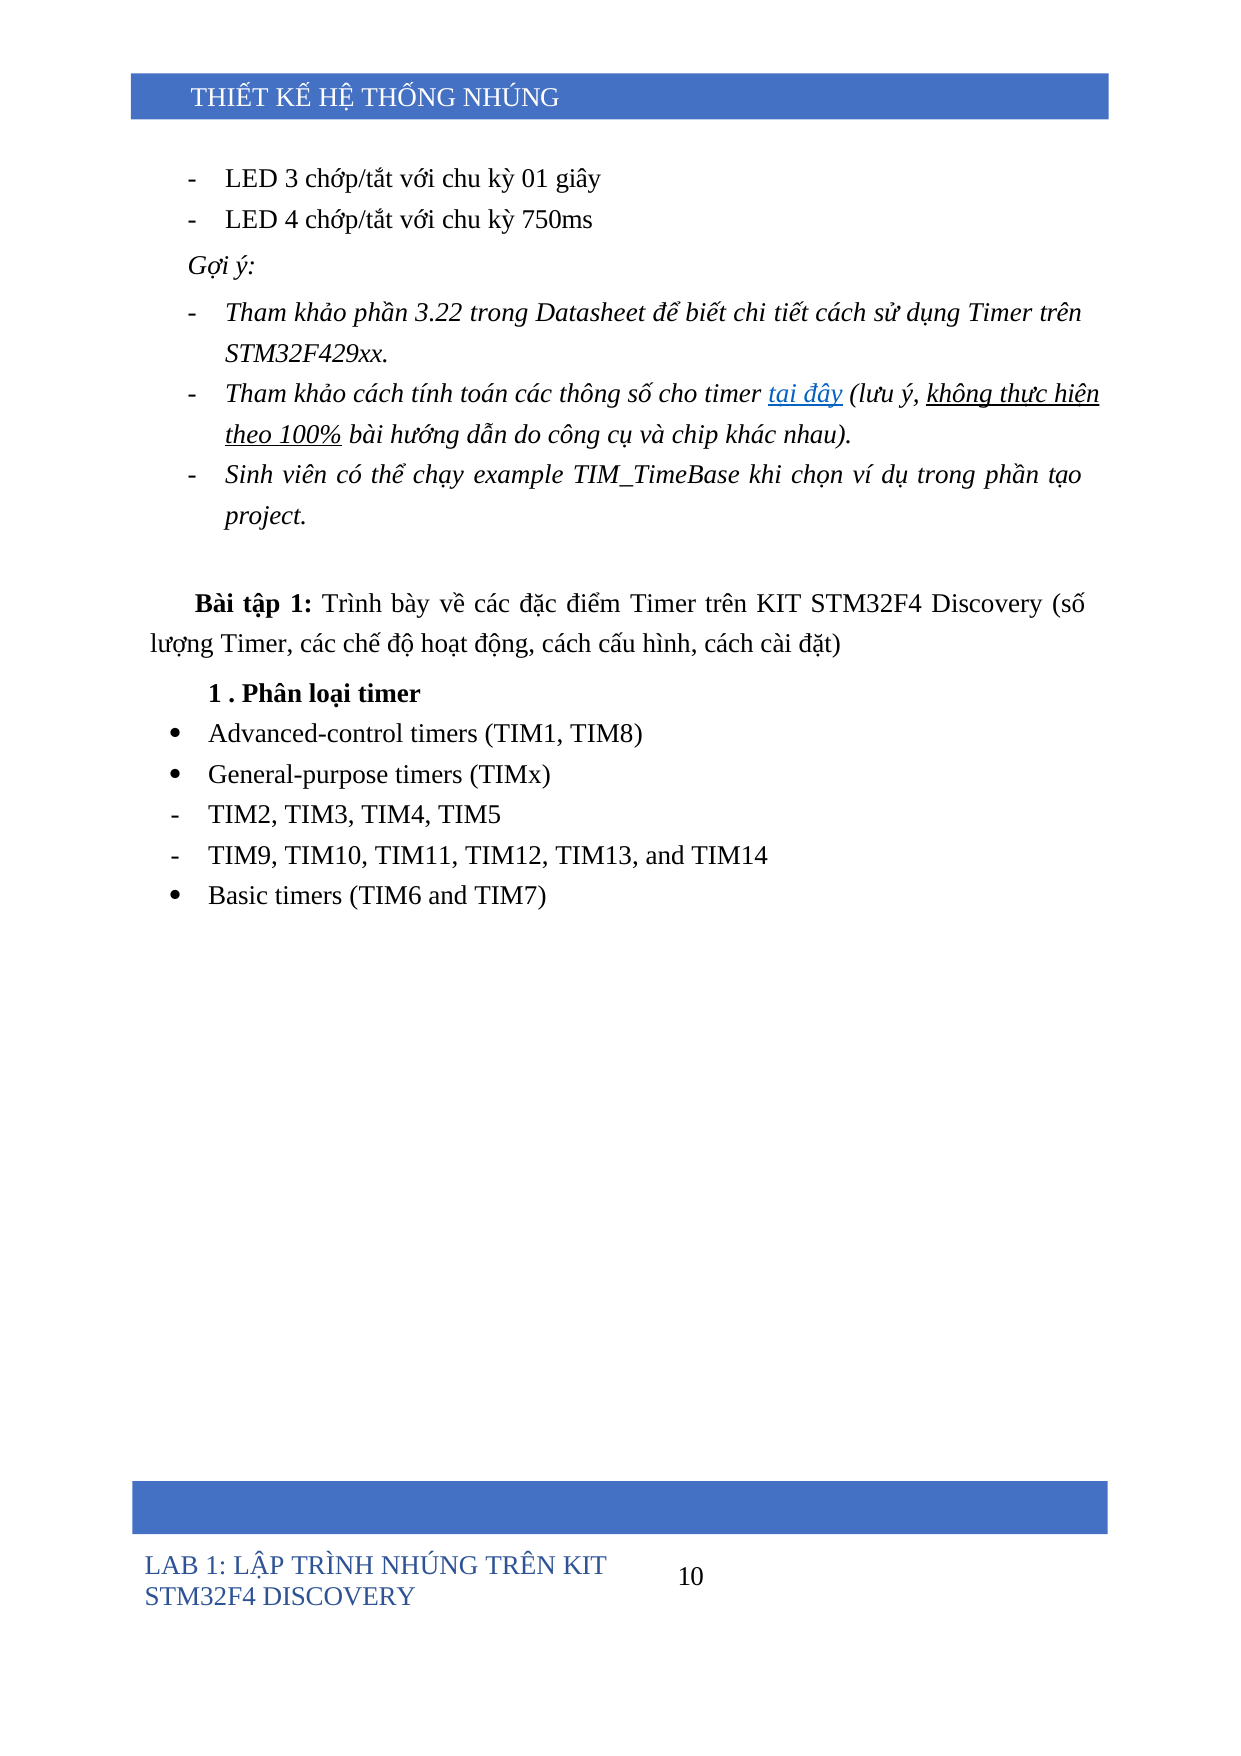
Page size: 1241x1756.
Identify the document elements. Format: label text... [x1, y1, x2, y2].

list LED 3 chớp/tắt với chu kỳ 01 giây [187, 162, 1137, 194]
list TIM9, TIM10, TIM11, TIM12, TIM13, and TIM14 [170, 839, 1137, 870]
list Tham khảo phần 3.22 trong Datasheet để biết chi tiết cách sử dụng Timer trên [187, 296, 1137, 327]
list General-purpose timers (TIMx) [170, 758, 1137, 789]
text 1 . Phân loại timer [133, 677, 1137, 708]
list Tham khảo cách tính toán các thông số cho timer tại đây (lưu ý, không thực hiện [187, 377, 1137, 408]
text project. [225, 499, 1137, 530]
text theo 100% bài hướng dẫn do công cụ và chip khác nhau). [225, 418, 1137, 449]
list Basic timers (TIM6 and TIM7) [170, 879, 1137, 910]
list Advanced-control timers (TIM1, TIM8) [170, 717, 1137, 748]
list LED 4 chớp/tắt với chu kỳ 750ms [187, 203, 1137, 234]
text STM32F429xx. [225, 337, 1137, 368]
text Bài tập 1: Trình bày về các đặc điểm Timer trên KIT STM32F4 Discovery (số lượng Timer, các chế độ hoạt động, cách cấu hình, cách cài đặt) [150, 587, 1137, 658]
list TIM2, TIM3, TIM4, TIM5 [170, 798, 1137, 829]
text Gợi ý: [187, 249, 1137, 281]
list Sinh viên có thể chạy example TIM_TimeBase khi chọn ví dụ trong phần tạo [187, 458, 1137, 489]
